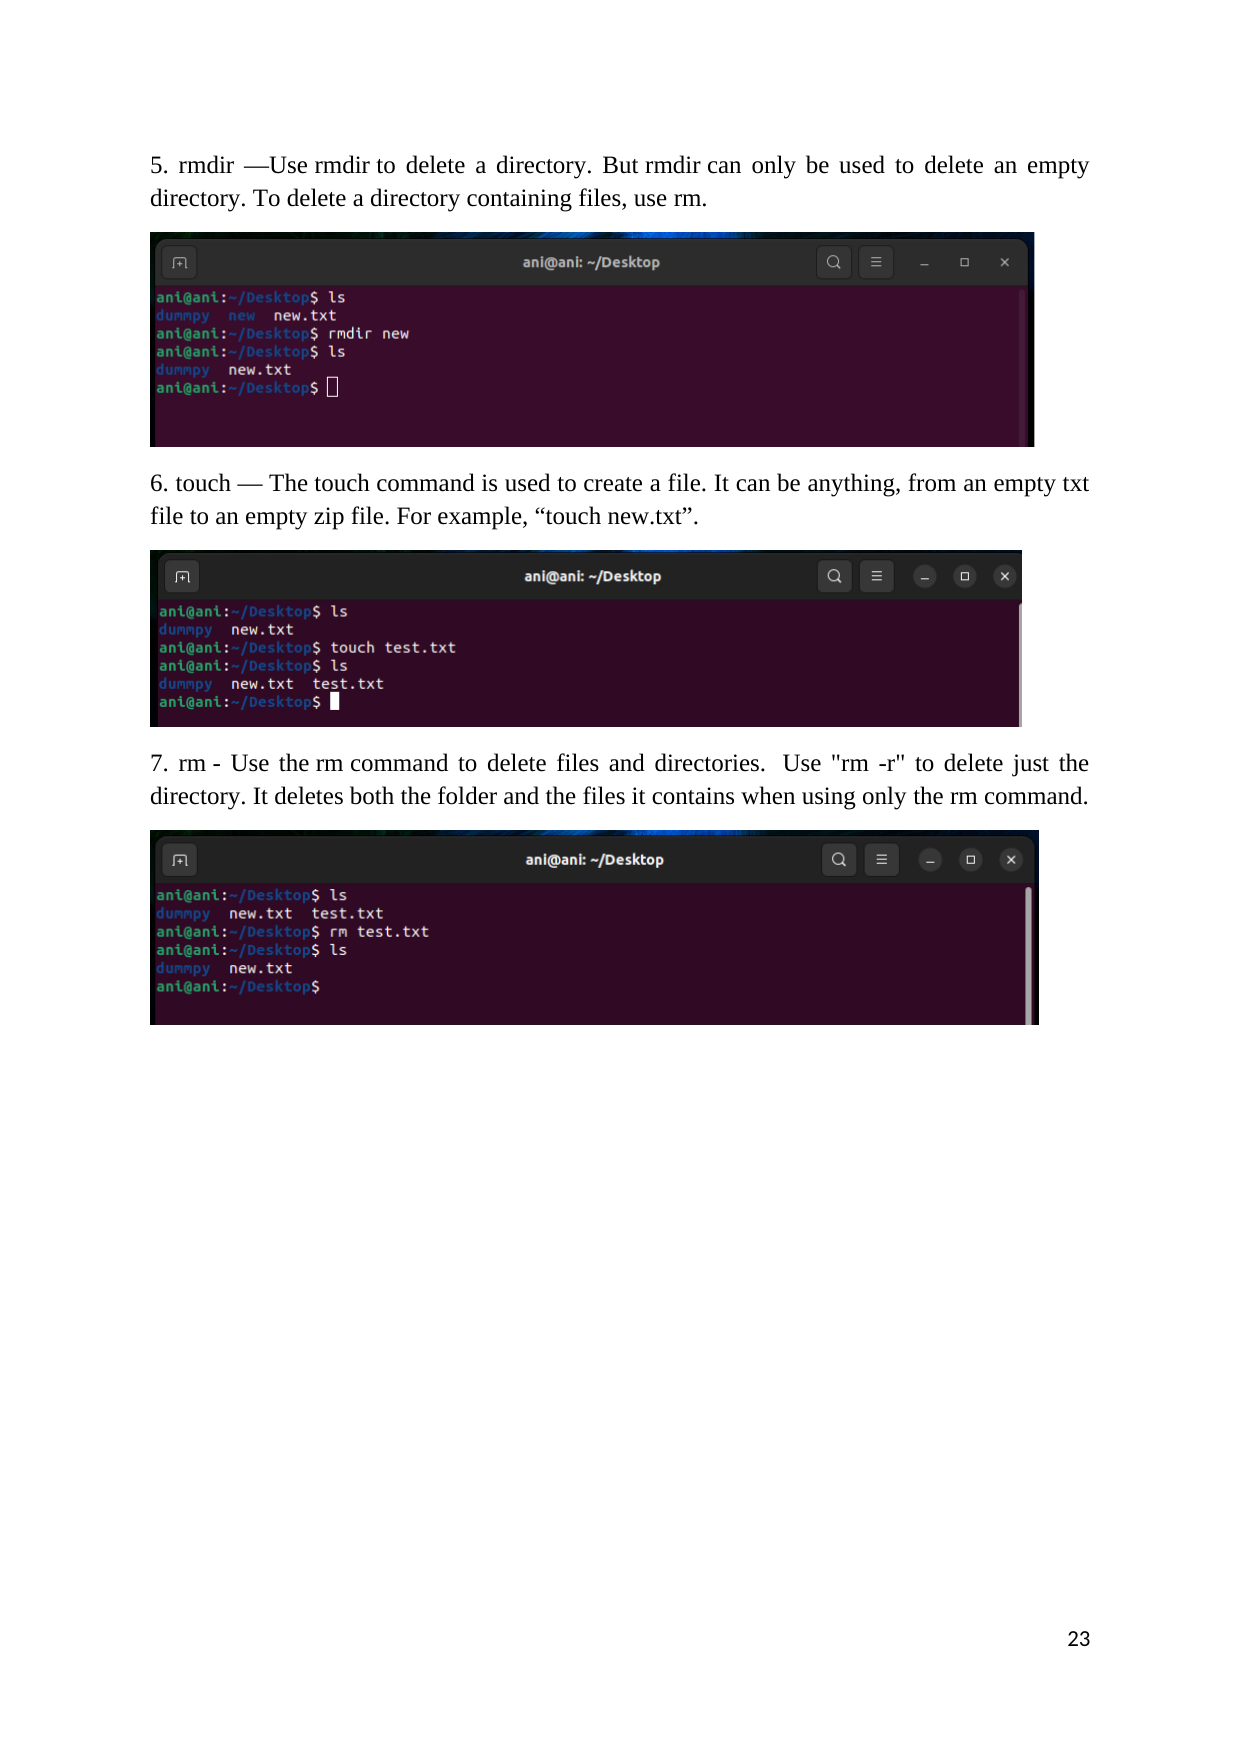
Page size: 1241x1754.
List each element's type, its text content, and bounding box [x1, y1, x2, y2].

text 6. touch — The touch command is used to create a file. It can be anything, from an empty txt file to an empty zip file. For example, “touch new.txt”. [150, 468, 1090, 530]
text 5. rmdir —Use rmdir to delete a directory. But rmdir can only be used to delete an empty directory. To delete a directory containing files, use rm. [150, 150, 1090, 212]
text 7. rm - Use the rm command to delete files and directories. Use "rm -r" to delete just the directory. It deletes both the folder and the files it contains when using only the rm command. [150, 748, 1090, 809]
picture [150, 830, 1039, 1025]
picture [150, 232, 1035, 447]
picture [150, 550, 1022, 727]
